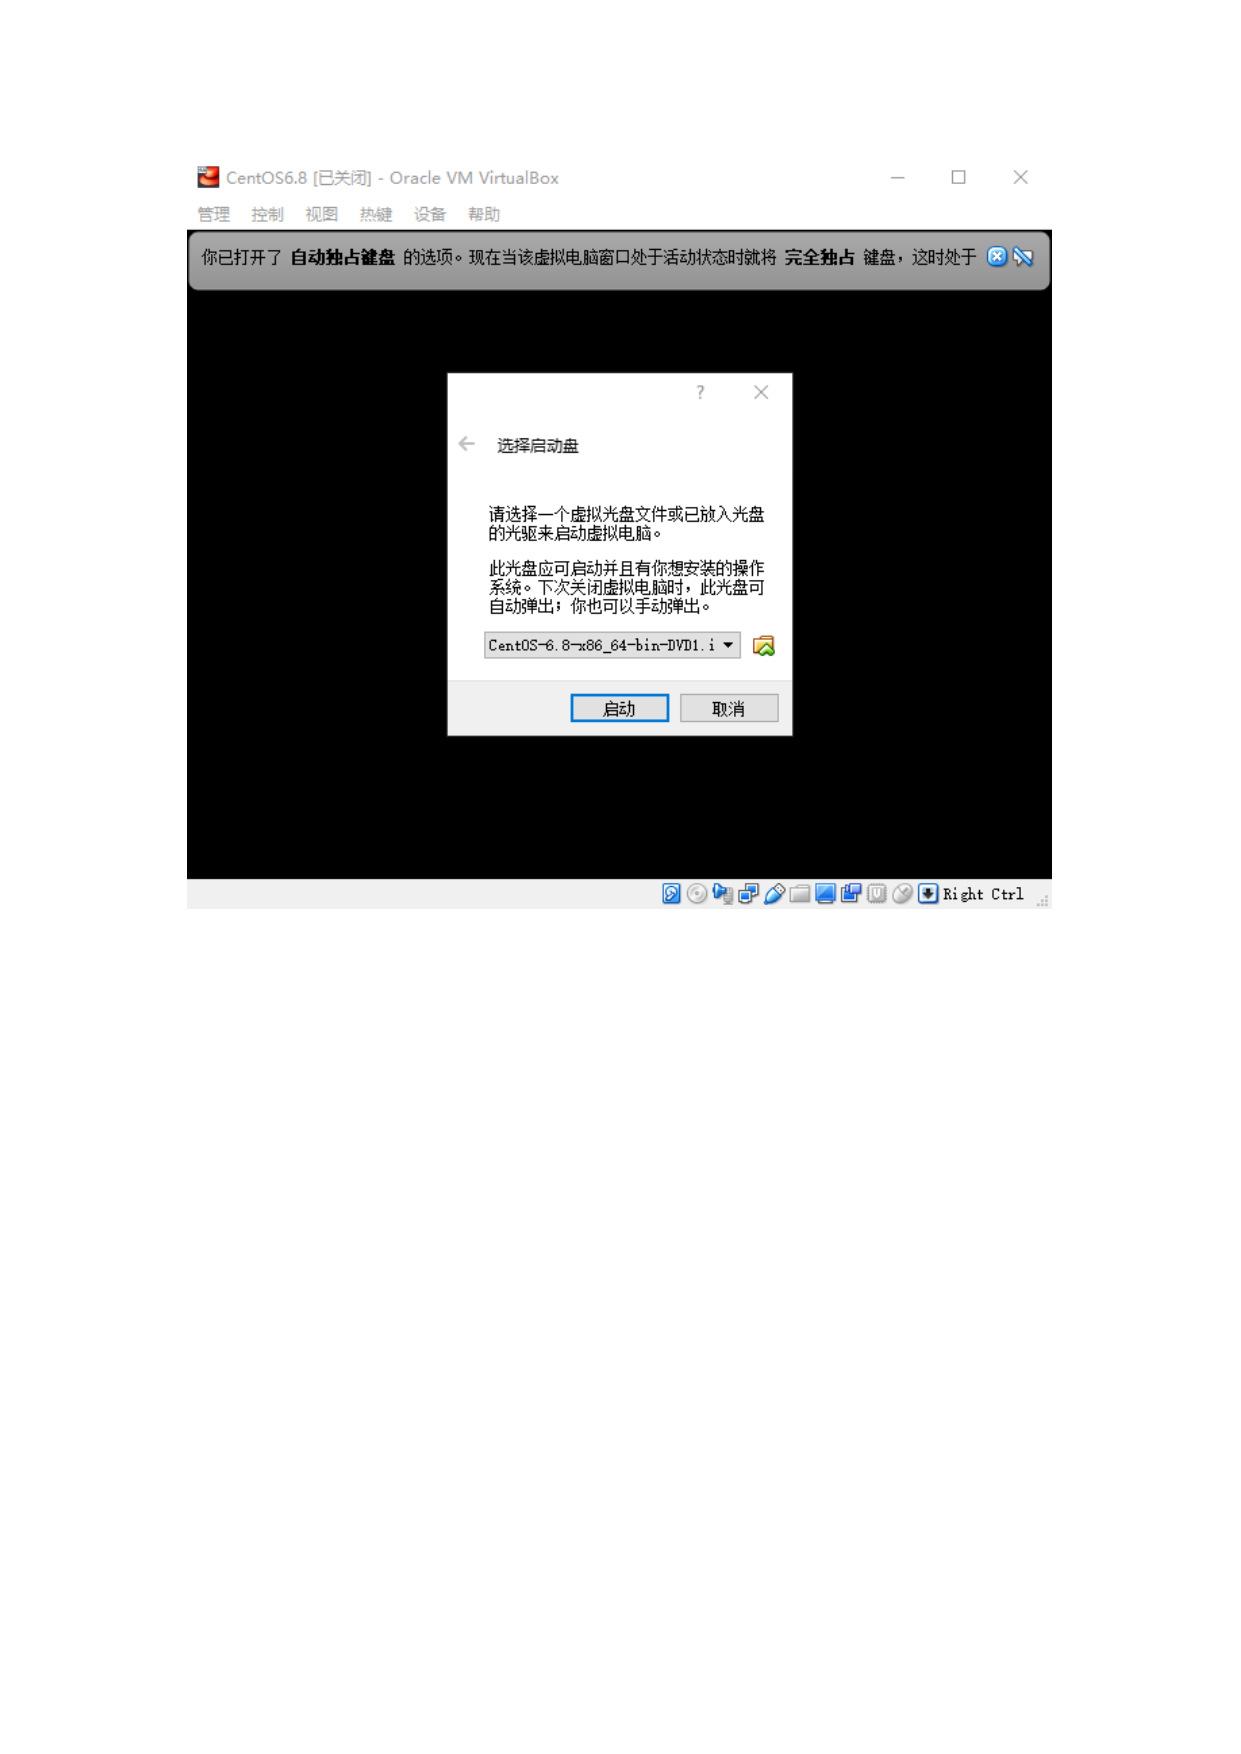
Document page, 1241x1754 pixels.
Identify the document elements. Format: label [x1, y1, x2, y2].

picture [187, 161, 1052, 909]
